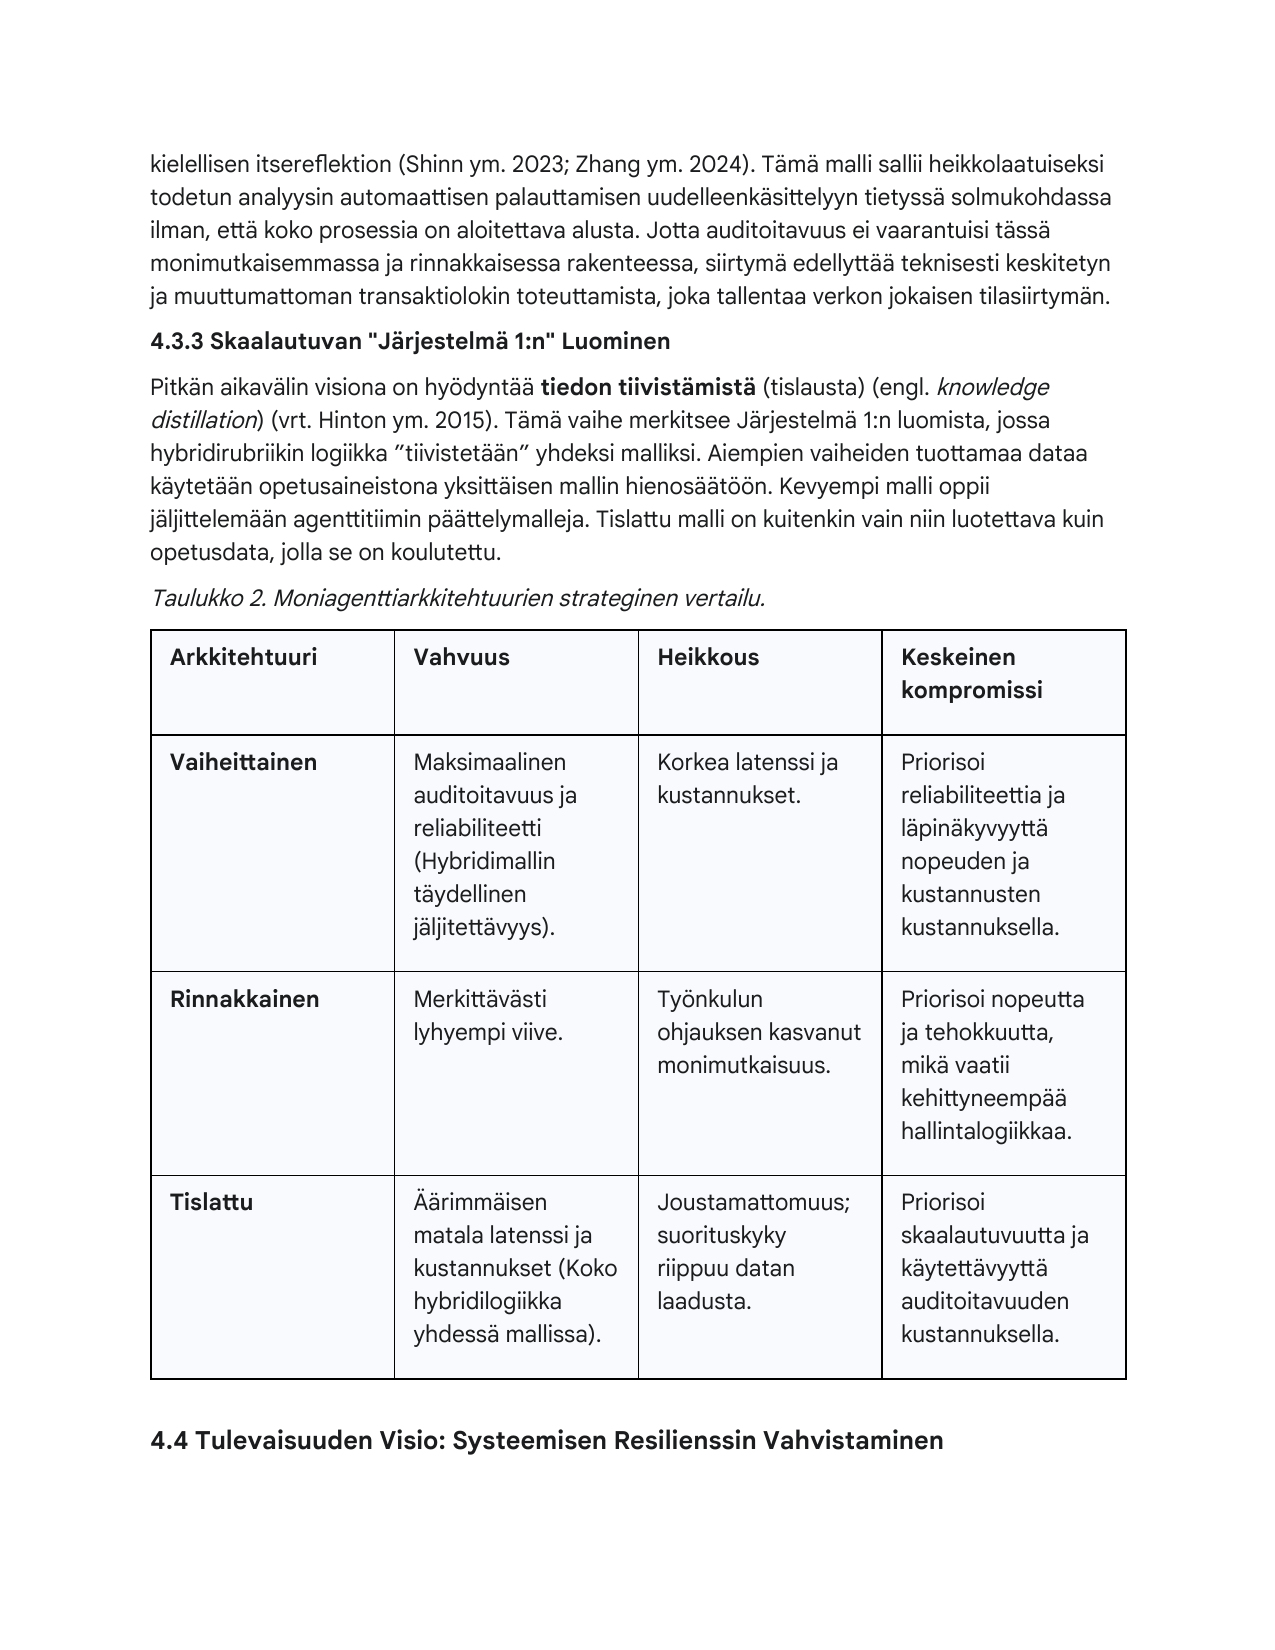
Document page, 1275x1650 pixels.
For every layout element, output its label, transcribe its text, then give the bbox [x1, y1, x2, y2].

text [150, 150, 1125, 311]
text Pitkän aikavälin visiona on hyödyntää tiedon tiivistämistä (tislausta) (engl. knowledge distillation) (vrt. Hinton ym. 2015). Tämä vaihe merkitsee Järjestelmä 1:n luomista, jossa hybridirubriikin logiikka ”tiivistetään” yhdeksi malliksi. Aiempien vaiheiden tuottamaa dataa käytetään opetusaineistona yksittäisen mallin hienosäätöön. Kevyempi malli oppii jäljittelemään agenttitiimin päättelymalleja. Tislattu malli on kuitenkin vain niin luotettava kuin opetusdata, jolla se on koulutettu. [150, 373, 1125, 567]
table_header Keskeinen kompromissi [883, 631, 1125, 734]
subtitle 4.3.3 Skaalautuvan "Järjestelmä 1:n" Luominen [150, 328, 1125, 356]
table_cell Rinnakkainen [152, 972, 394, 1174]
table_cell Vaiheittainen [152, 736, 394, 971]
table_cell Tislattu [152, 1176, 394, 1378]
subtitle 4.4 Tulevaisuuden Visio: Systeemisen Resilienssin Vahvistaminen [150, 1425, 1125, 1457]
table_cell Merkittävästi lyhyempi viive. [395, 972, 638, 1174]
table_cell Äärimmäisen matala latenssi ja kustannukset (Koko hybridilogiikka yhdessä mallissa). [395, 1176, 638, 1378]
table_cell Korkea latenssi ja kustannukset. [639, 736, 881, 971]
table_cell Priorisoi skaalautuvuutta ja käytettävyyttä auditoitavuuden kustannuksella. [883, 1176, 1125, 1378]
table_cell Joustamattomuus; suorituskyky riippuu datan laadusta. [639, 1176, 881, 1378]
text Taulukko 2. Moniagenttiarkkitehtuurien strateginen vertailu. [150, 584, 1125, 612]
table_cell Työnkulun ohjauksen kasvanut monimutkaisuus. [639, 972, 881, 1174]
table_header Arkkitehtuuri [152, 631, 394, 734]
table_header Heikkous [639, 631, 881, 734]
table_cell Priorisoi nopeutta ja tehokkuutta, mikä vaatii kehittyneempää hallintalogiikkaa. [883, 972, 1125, 1174]
table_cell Priorisoi reliabiliteettia ja läpinäkyvyyttä nopeuden ja kustannusten kustannuksella. [883, 736, 1125, 971]
table_cell Maksimaalinen auditoitavuus ja reliabiliteetti (Hybridimallin täydellinen jäljitettävyys). [395, 736, 638, 971]
table_header Vahvuus [395, 631, 638, 734]
